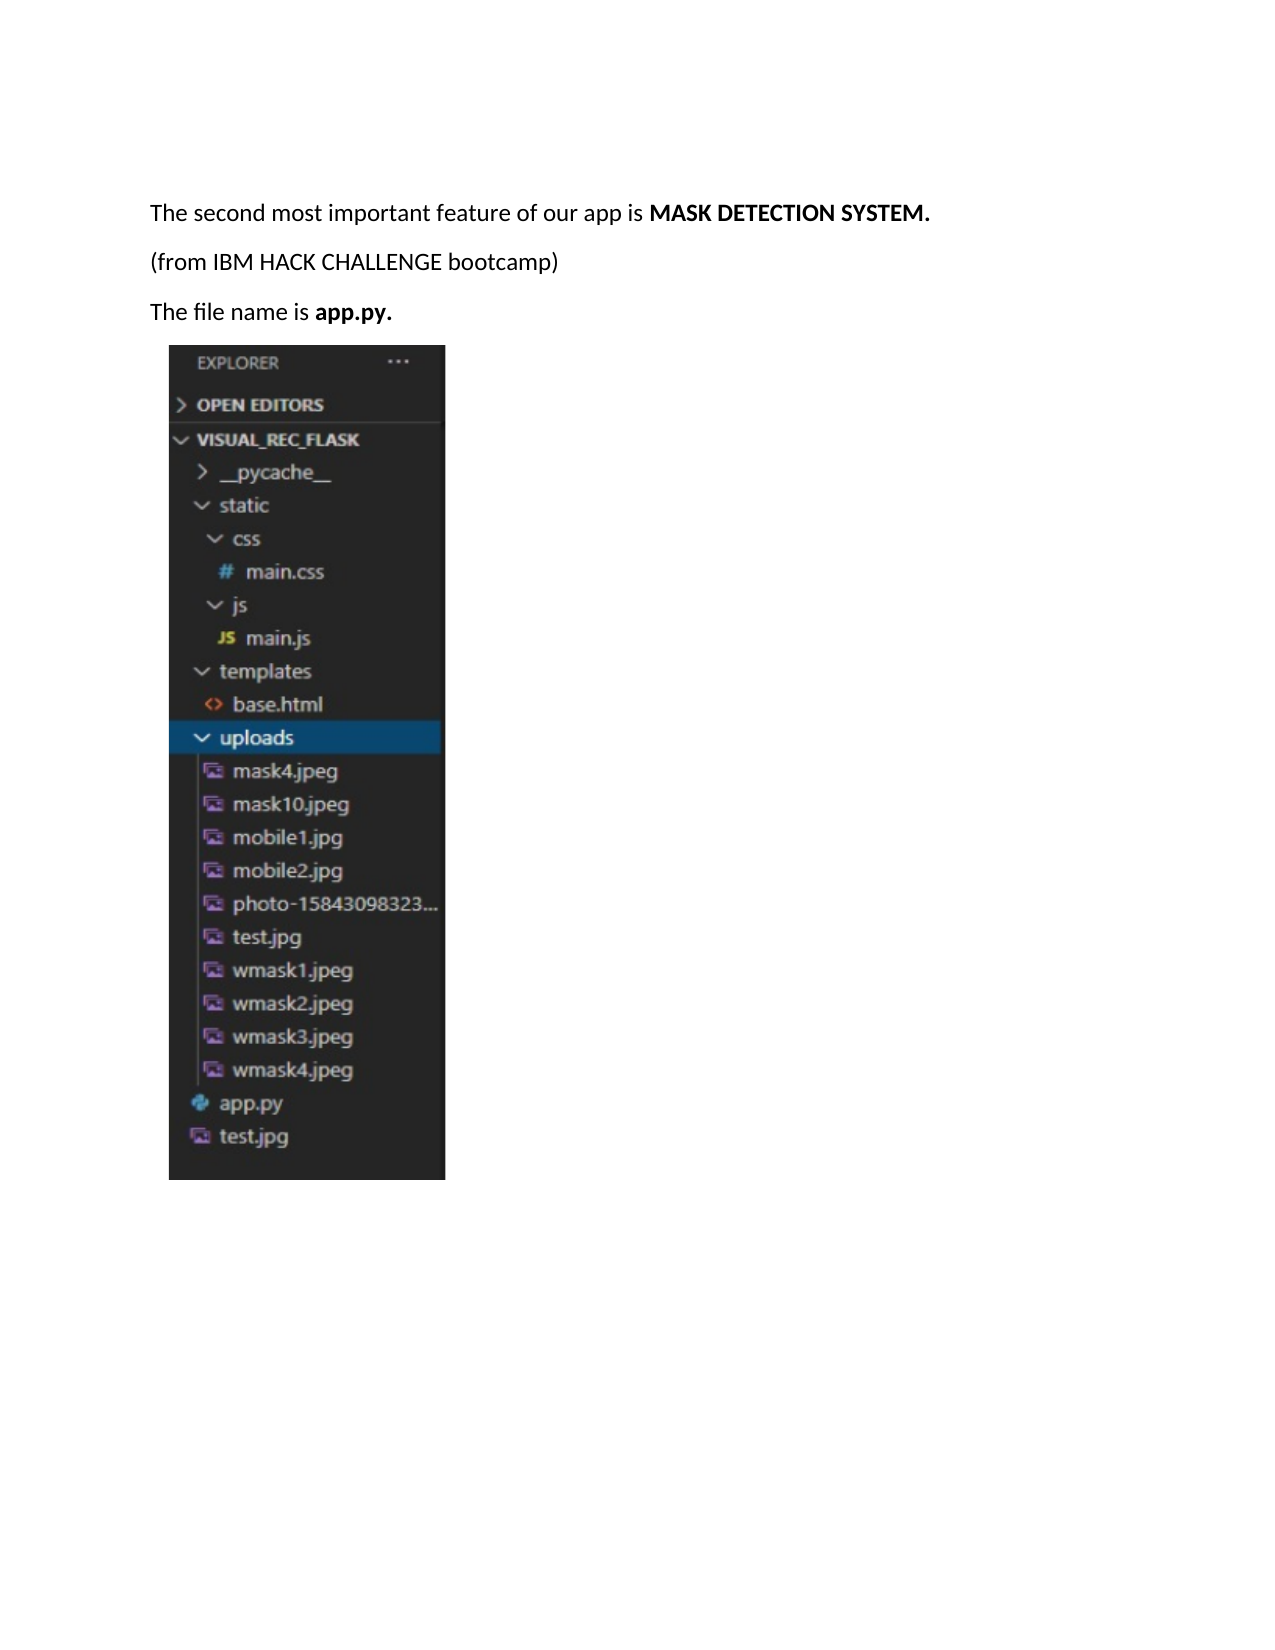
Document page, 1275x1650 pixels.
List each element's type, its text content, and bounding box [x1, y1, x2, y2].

text The second most important feature of our app is MASK DETECTION SYSTEM. [150, 197, 1125, 227]
text (from IBM HACK CHALLENGE bootcamp) [150, 246, 1125, 277]
text The file name is app.py. [150, 296, 1125, 327]
